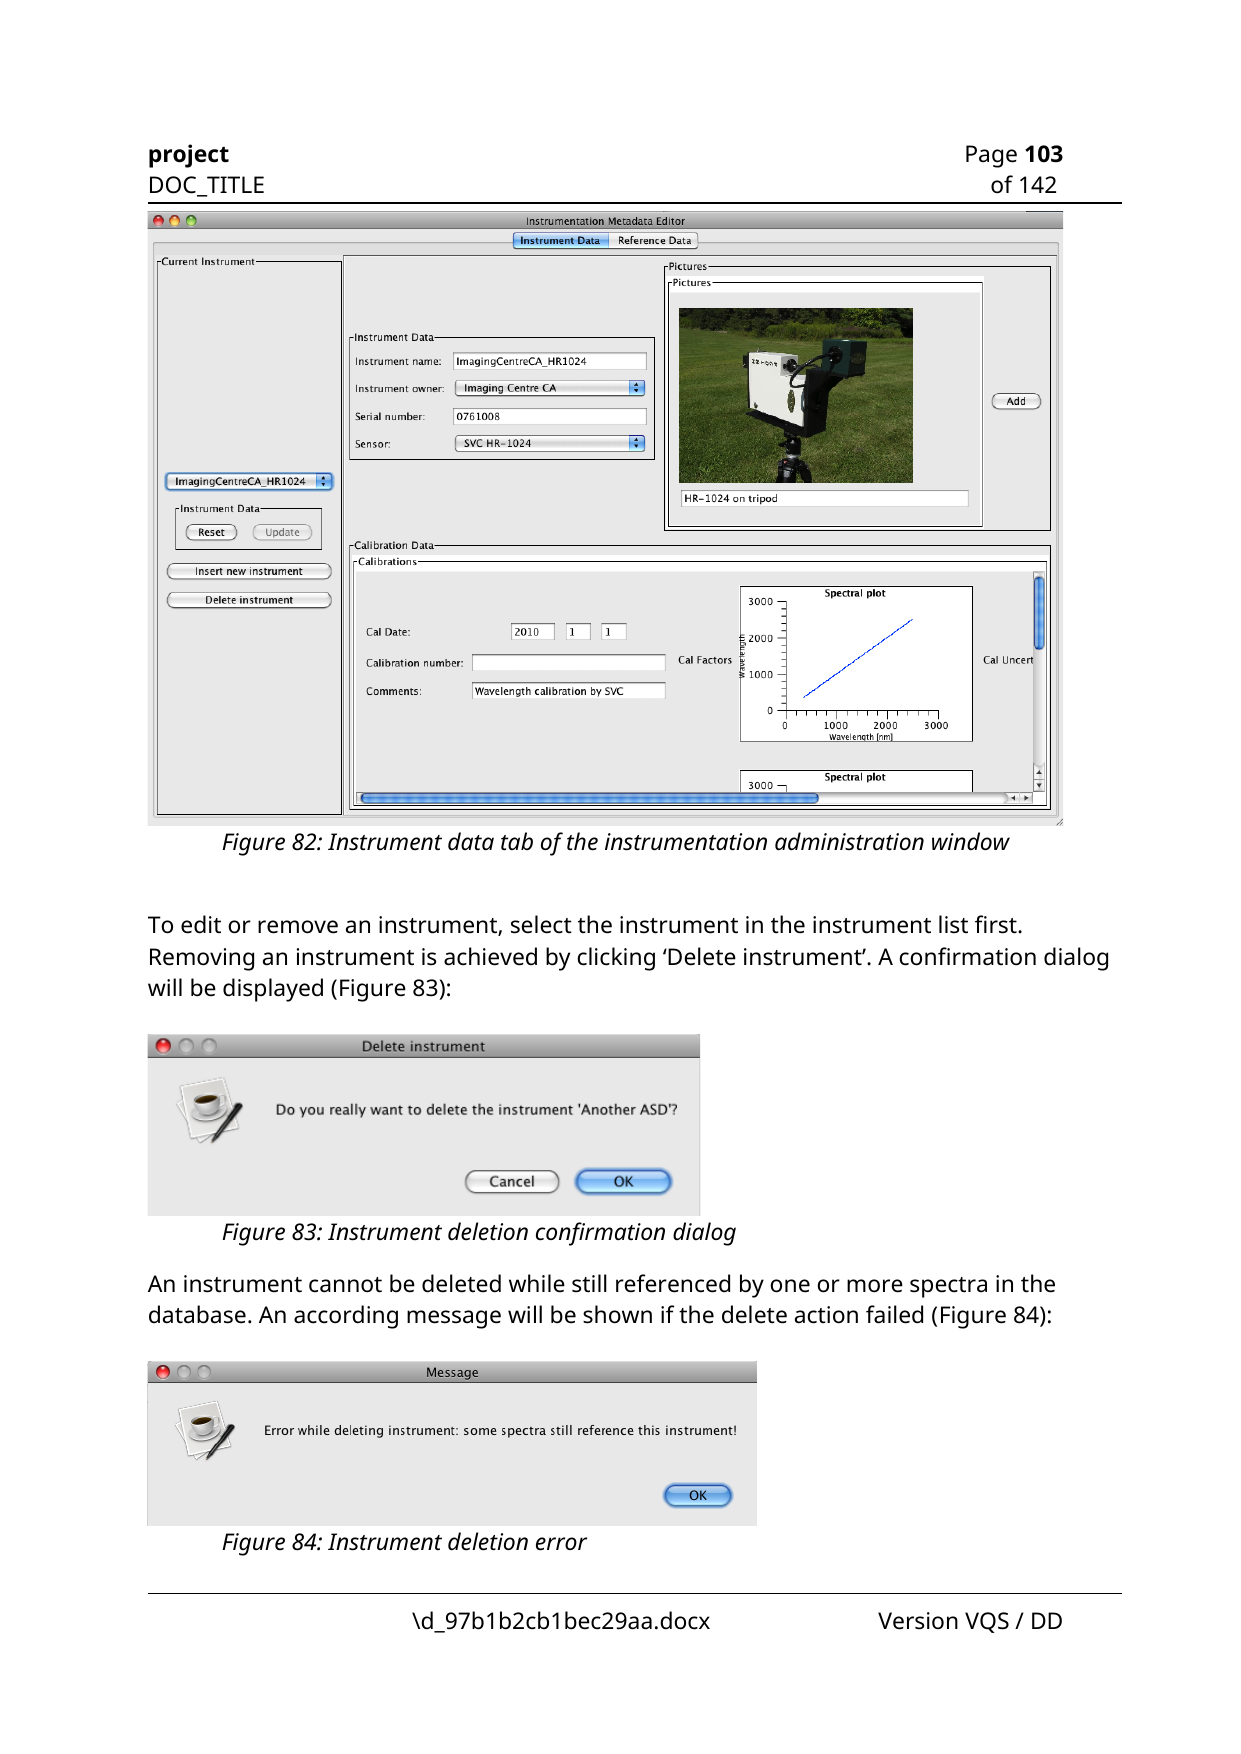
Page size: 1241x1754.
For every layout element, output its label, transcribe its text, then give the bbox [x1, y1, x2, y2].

text To edit or remove an instrument, select the instrument in the instrument list first. [148, 909, 1122, 940]
picture [147, 1361, 757, 1526]
picture [147, 211, 1064, 826]
picture [147, 1034, 701, 1216]
